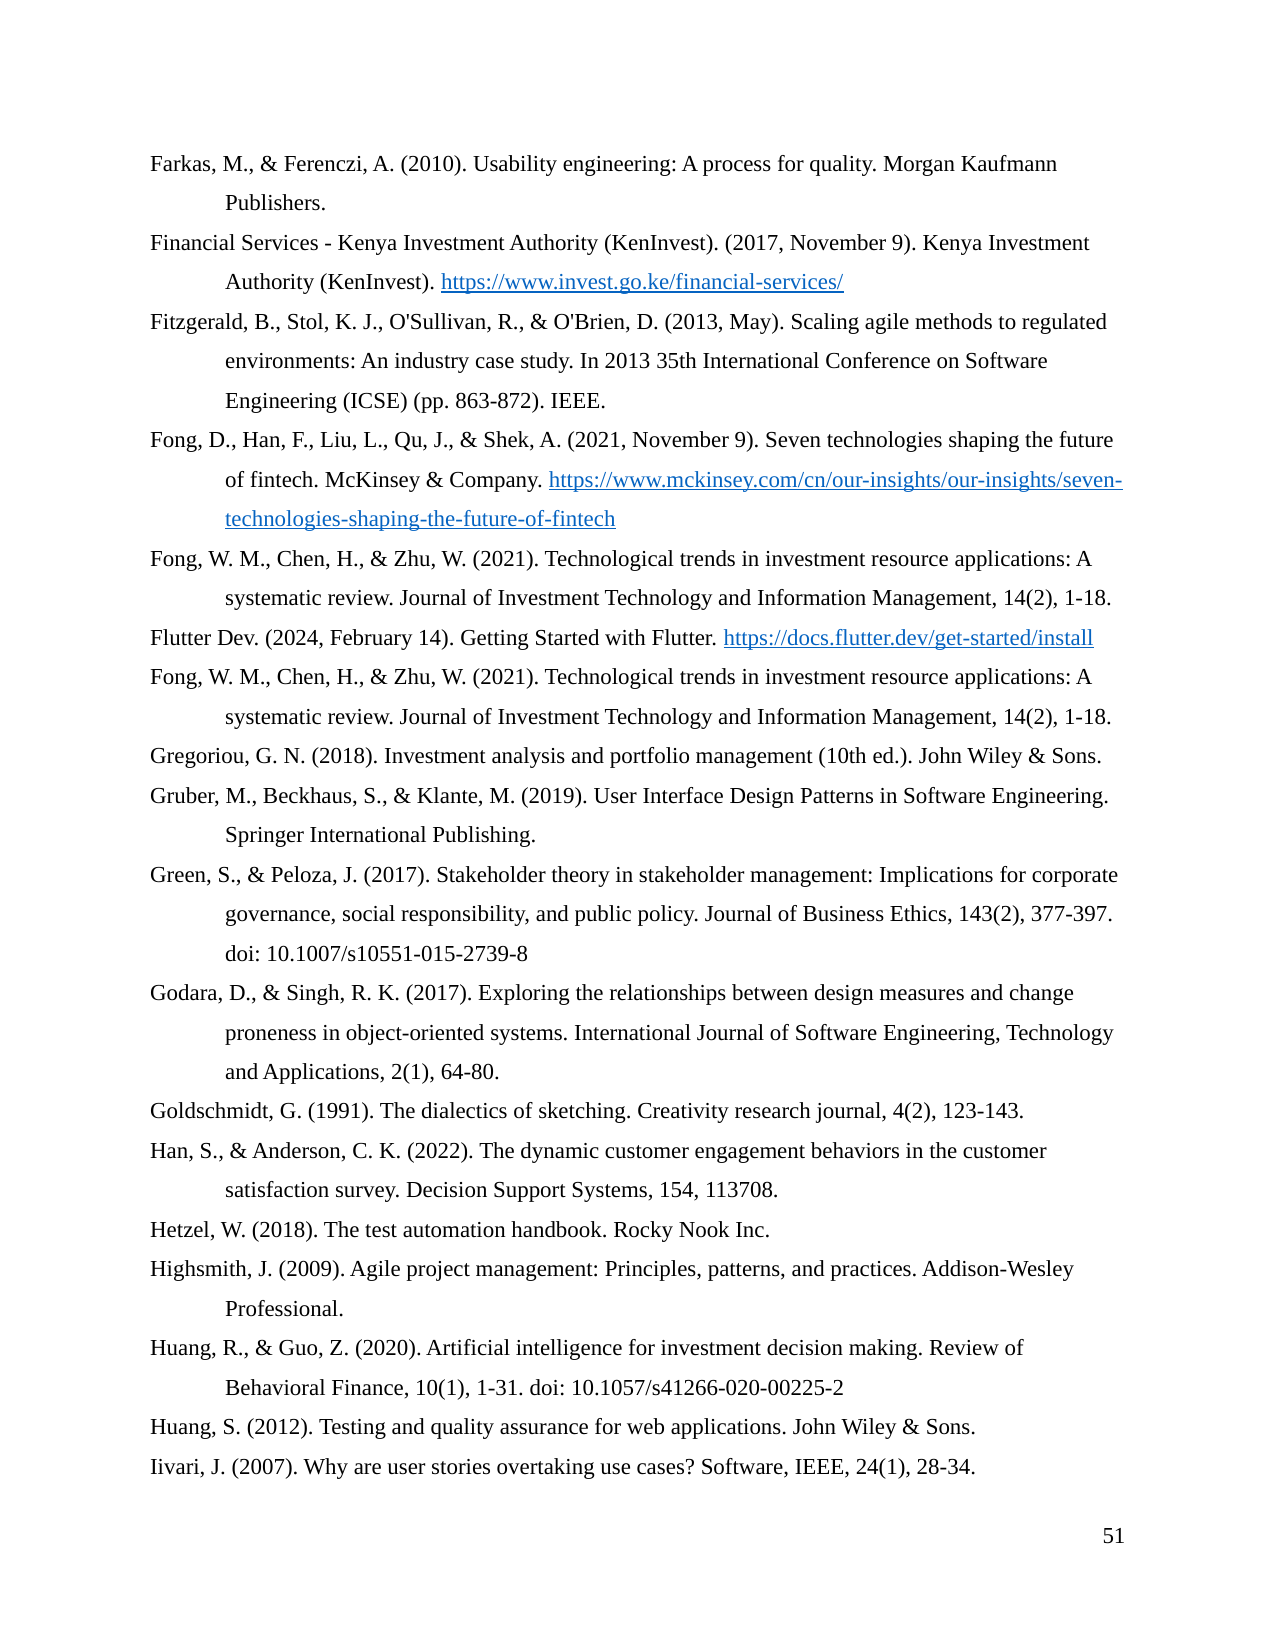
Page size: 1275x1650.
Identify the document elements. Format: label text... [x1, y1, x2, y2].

text Highsmith, J. (2009). Agile project management: Principles, patterns, and practices. Addison-Wesley Professional. [150, 1255, 1125, 1321]
text Gregoriou, G. N. (2018). Investment analysis and portfolio management (10th ed.). John Wiley & Sons. [150, 742, 1125, 768]
text Hetzel, W. (2018). The test automation handbook. Rocky Nook Inc. [150, 1216, 1125, 1242]
text Fitzgerald, B., Stol, K. J., O'Sullivan, R., & O'Brien, D. (2013, May). Scaling agile methods to regulated environments: An industry case study. In 2013 35th International Conference on Software Engineering (ICSE) (pp. 863-872). IEEE. [150, 308, 1125, 413]
text Fong, W. M., Chen, H., & Zhu, W. (2021). Technological trends in investment resource applications: A systematic review. Journal of Investment Technology and Information Management, 14(2), 1-18. [150, 663, 1125, 729]
text Godara, D., & Singh, R. K. (2017). Exploring the relationships between design measures and change proneness in object-oriented systems. International Journal of Software Engineering, Technology and Applications, 2(1), 64-80. [150, 979, 1125, 1084]
text Huang, S. (2012). Testing and quality assurance for web applications. John Wiley & Sons. [150, 1413, 1125, 1440]
text Fong, D., Han, F., Liu, L., Qu, J., & Shek, A. (2021, November 9). Seven technologies shaping the future of fintech. McKinsey & Company. https://www.mckinsey.com/cn/our-insights/our-insights/seven-technologies-shaping-the-future-of-fintech [150, 426, 1125, 532]
text Huang, R., & Guo, Z. (2020). Artificial intelligence for investment decision making. Review of Behavioral Finance, 10(1), 1-31. doi: 10.1057/s41266-020-00225-2 [150, 1334, 1125, 1400]
text Gruber, M., Beckhaus, S., & Klante, M. (2019). User Interface Design Patterns in Software Engineering. Springer International Publishing. [150, 782, 1125, 847]
text Farkas, M., & Ferenczi, A. (2010). Usability engineering: A process for quality. Morgan Kaufmann Publishers. [150, 150, 1125, 216]
text Green, S., & Peloza, J. (2017). Stakeholder theory in stakeholder management: Implications for corporate governance, social responsibility, and public policy. Journal of Business Ethics, 143(2), 377-397. doi: 10.1007/s10551-015-2739-8 [150, 861, 1125, 966]
text Goldschmidt, G. (1991). The dialectics of sketching. Creativity research journal, 4(2), 123-143. [150, 1097, 1125, 1124]
text Iivari, J. (2007). Why are user stories overtaking use cases? Software, IEEE, 24(1), 28-34. [150, 1453, 1125, 1479]
text Han, S., & Anderson, C. K. (2022). The dynamic customer engagement behaviors in the customer satisfaction survey. Decision Support Systems, 154, 113708. [150, 1137, 1125, 1203]
text Flutter Dev. (2024, February 14). Getting Started with Flutter. https://docs.flutter.dev/get-started/install [150, 624, 1125, 650]
text Financial Services - Kenya Investment Authority (KenInvest). (2017, November 9). Kenya Investment Authority (KenInvest). https://www.invest.go.ke/financial-services/ [150, 229, 1125, 295]
text Fong, W. M., Chen, H., & Zhu, W. (2021). Technological trends in investment resource applications: A systematic review. Journal of Investment Technology and Information Management, 14(2), 1-18. [150, 545, 1125, 611]
